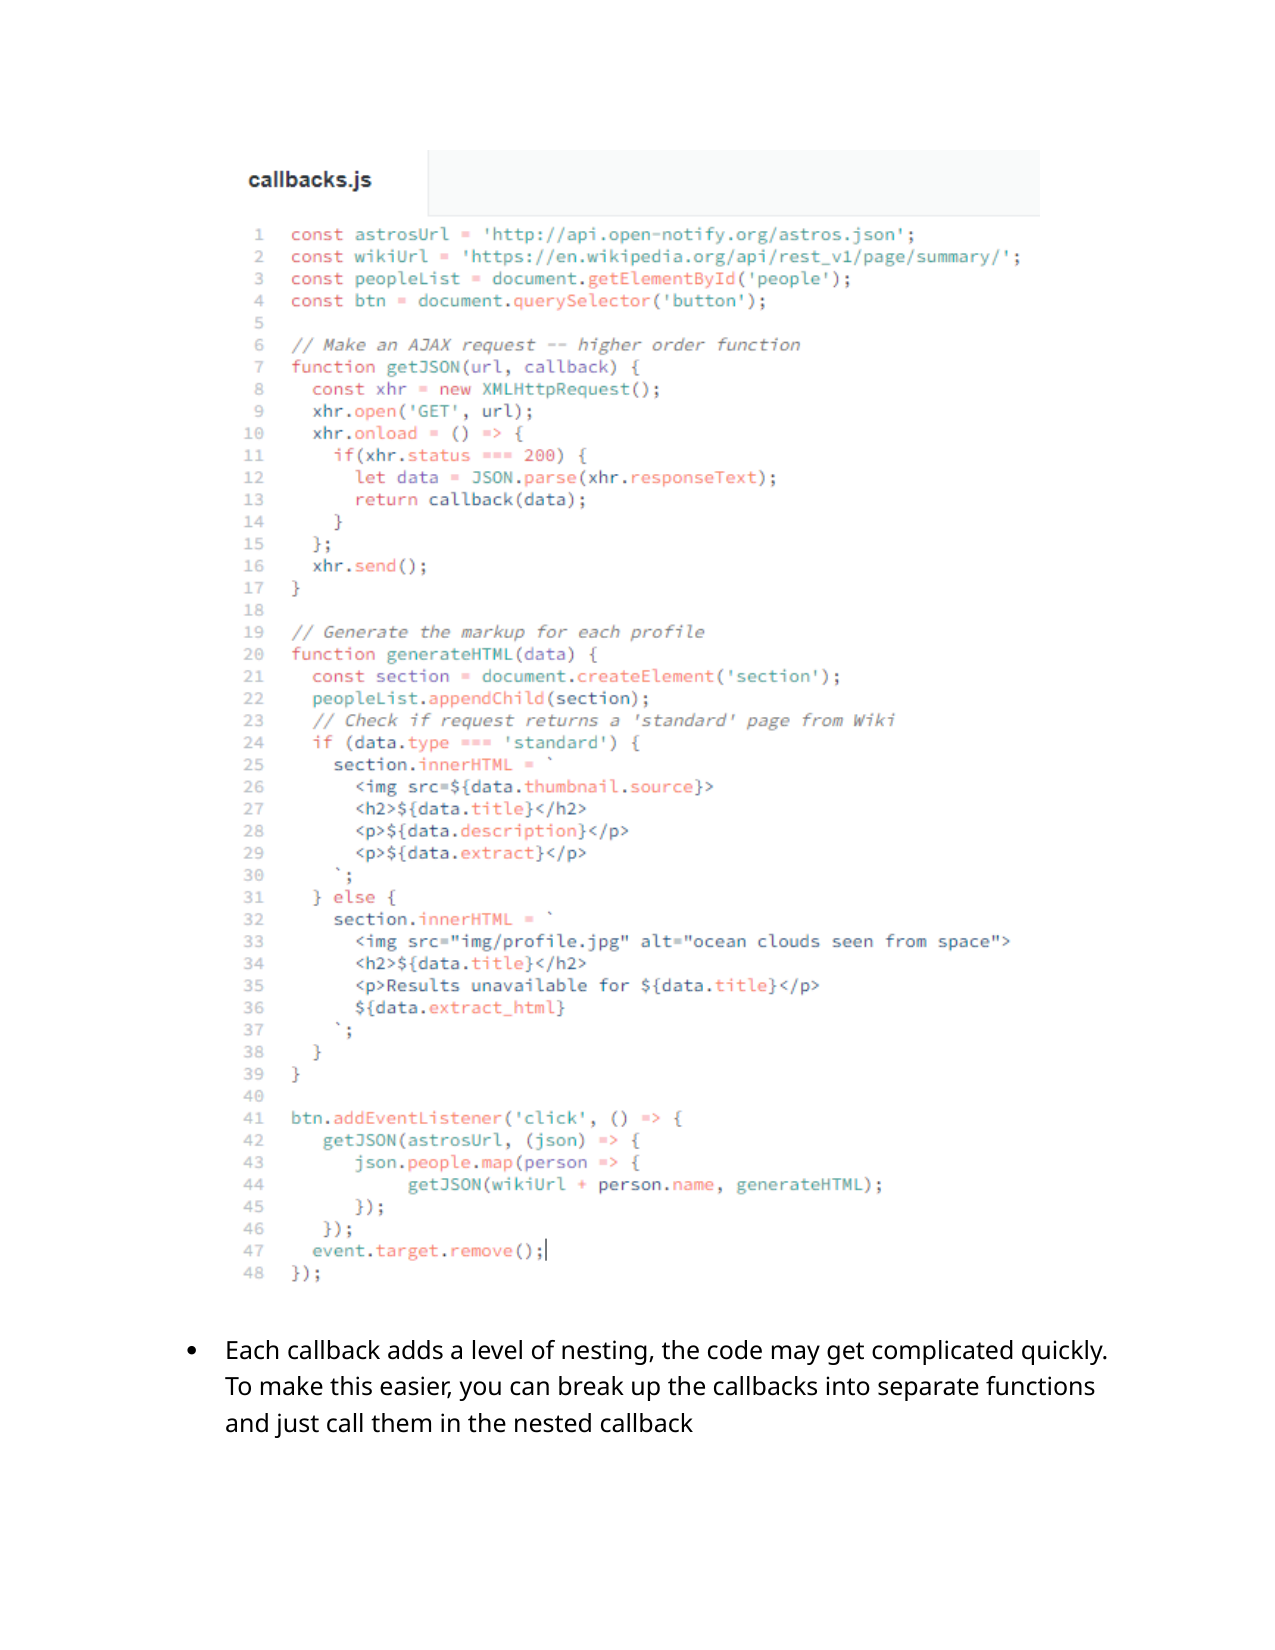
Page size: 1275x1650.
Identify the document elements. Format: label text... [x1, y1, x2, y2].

picture [235, 150, 1040, 1314]
list Each callback adds a level of nesting, the code may get complicated quickly. To make this easier, you can break up the callbacks into separate functions and just call them in the nested callback [187, 1332, 1125, 1440]
